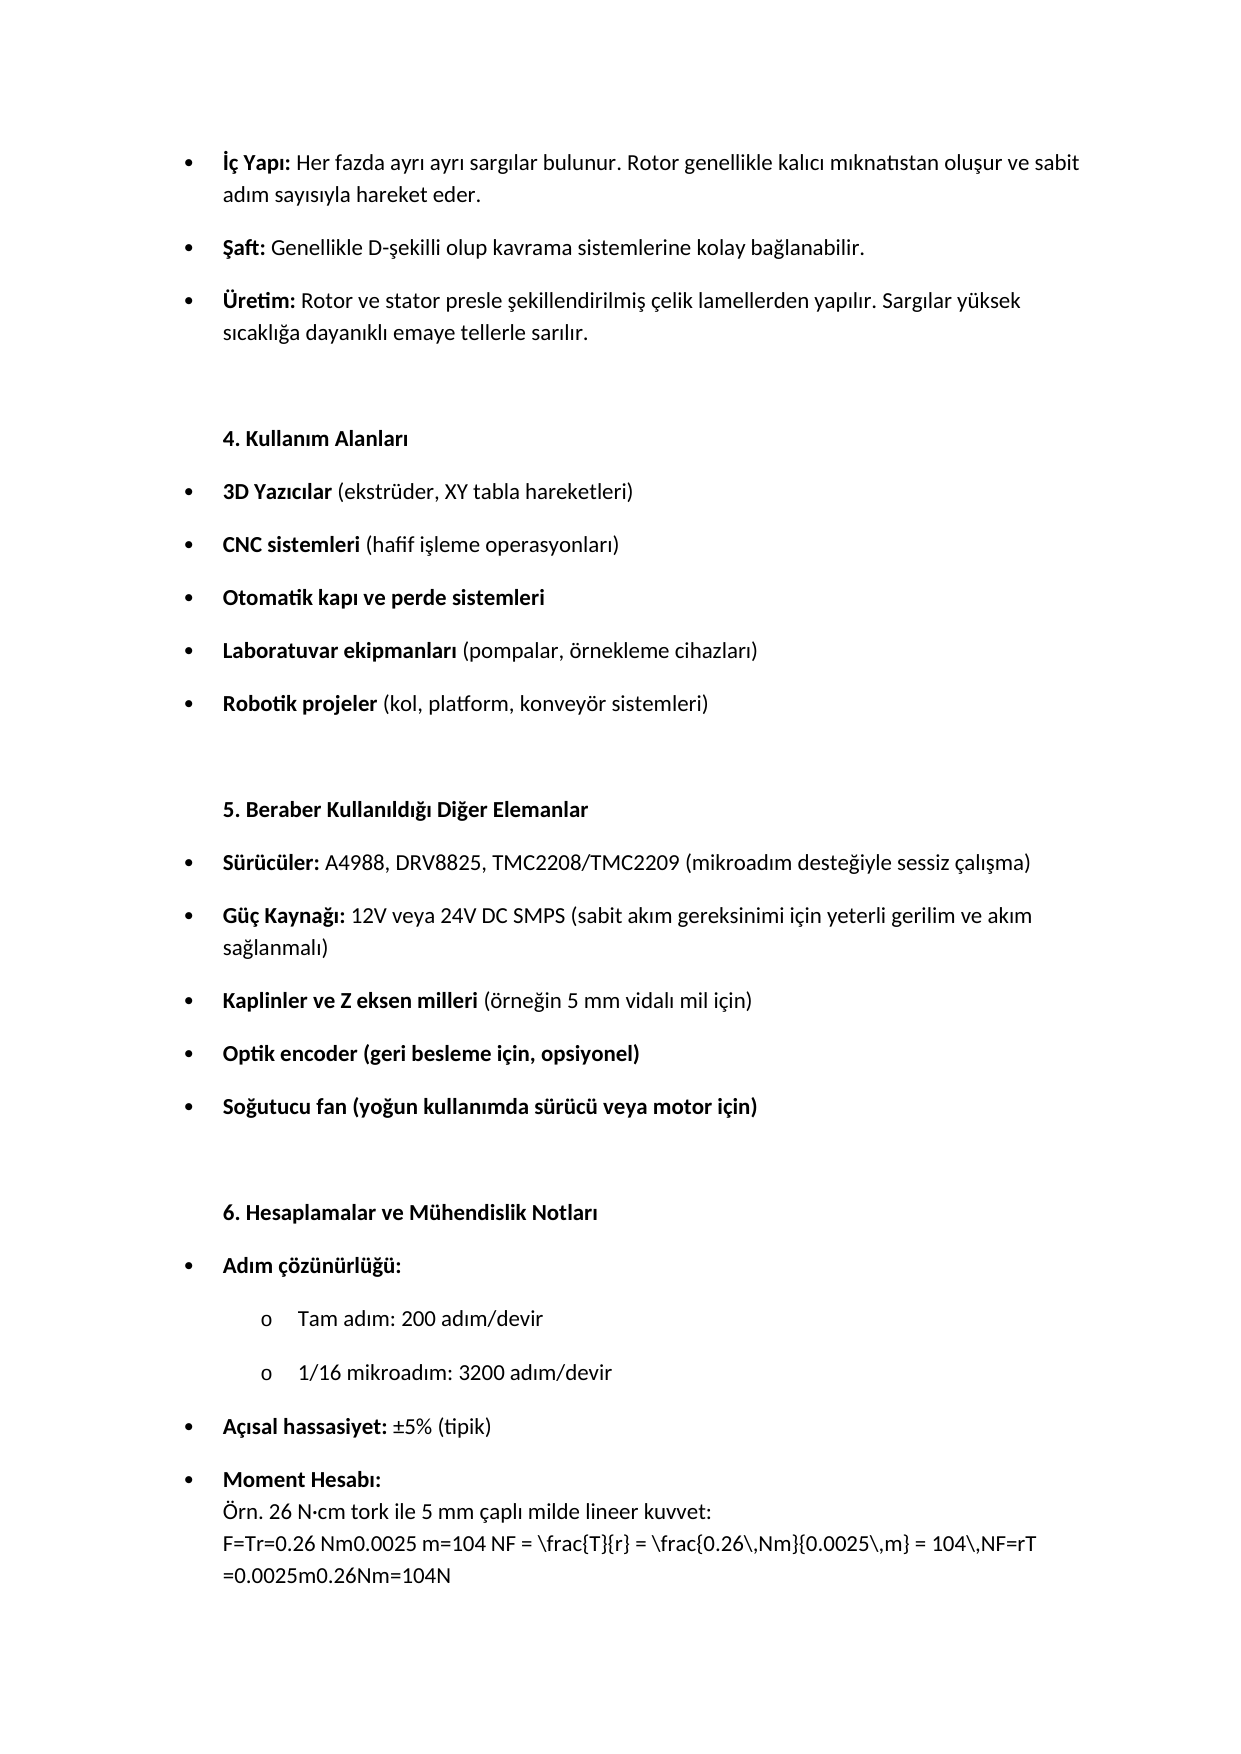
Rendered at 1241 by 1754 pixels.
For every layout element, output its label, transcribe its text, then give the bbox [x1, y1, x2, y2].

list Üretim: Rotor ve stator presle şekillendirilmiş çelik lamellerden yapılır. Sargılar yüksek sıcaklığa dayanıklı emaye tellerle sarılır. [185, 286, 1093, 346]
list Robotik projeler (kol, platform, konveyör sistemleri) [185, 689, 1093, 717]
list İç Yapı: Her fazda ayrı ayrı sargılar bulunur. Rotor genellikle kalıcı mıknatıstan oluşur ve sabit adım sayısıyla hareket eder. [185, 148, 1093, 208]
list Sürücüler: A4988, DRV8825, TMC2208/TMC2209 (mikroadım desteğiyle sessiz çalışma) [185, 848, 1093, 876]
list Optik encoder (geri besleme için, opsiyonel) [185, 1039, 1093, 1067]
list Kaplinler ve Z eksen milleri (örneğin 5 mm vidalı mil için) [185, 986, 1093, 1014]
text 6. Hesaplamalar ve Mühendislik Notları [223, 1198, 1093, 1227]
list Güç Kaynağı: 12V veya 24V DC SMPS (sabit akım gereksinimi için yeterli gerilim ve akım sağlanmalı) [185, 901, 1093, 961]
list 3D Yazıcılar (ekstrüder, XY tabla hareketleri) [185, 477, 1093, 505]
list Açısal hassasiyet: ±5% (tipik) [185, 1412, 1093, 1440]
list Adım çözünürlüğü: [185, 1252, 1093, 1279]
list CNC sistemleri (hafif işleme operasyonları) [185, 530, 1093, 558]
list 1/16 mikroadım: 3200 adım/devir [260, 1358, 1093, 1387]
text 5. Beraber Kullanıldığı Diğer Elemanlar [223, 795, 1093, 823]
text 4. Kullanım Alanları [223, 424, 1093, 452]
list Moment Hesabı: Örn. 26 N·cm tork ile 5 mm çaplı milde lineer kuvvet: F=Tr=0.26 Nm0.0025 m=104 NF = \frac{T}{r} = \frac{0.26\,Nm}{0.0025\,m} = 104\,NF=rT​=0.0025m0.26Nm​=104N [185, 1465, 1093, 1589]
list Şaft: Genellikle D-şekilli olup kavrama sistemlerine kolay bağlanabilir. [185, 233, 1093, 261]
list Tam adım: 200 adım/devir [260, 1304, 1093, 1333]
list Soğutucu fan (yoğun kullanımda sürücü veya motor için) [185, 1092, 1093, 1121]
list Laboratuvar ekipmanları (pompalar, örnekleme cihazları) [185, 636, 1093, 664]
list Otomatik kapı ve perde sistemleri [185, 583, 1093, 611]
